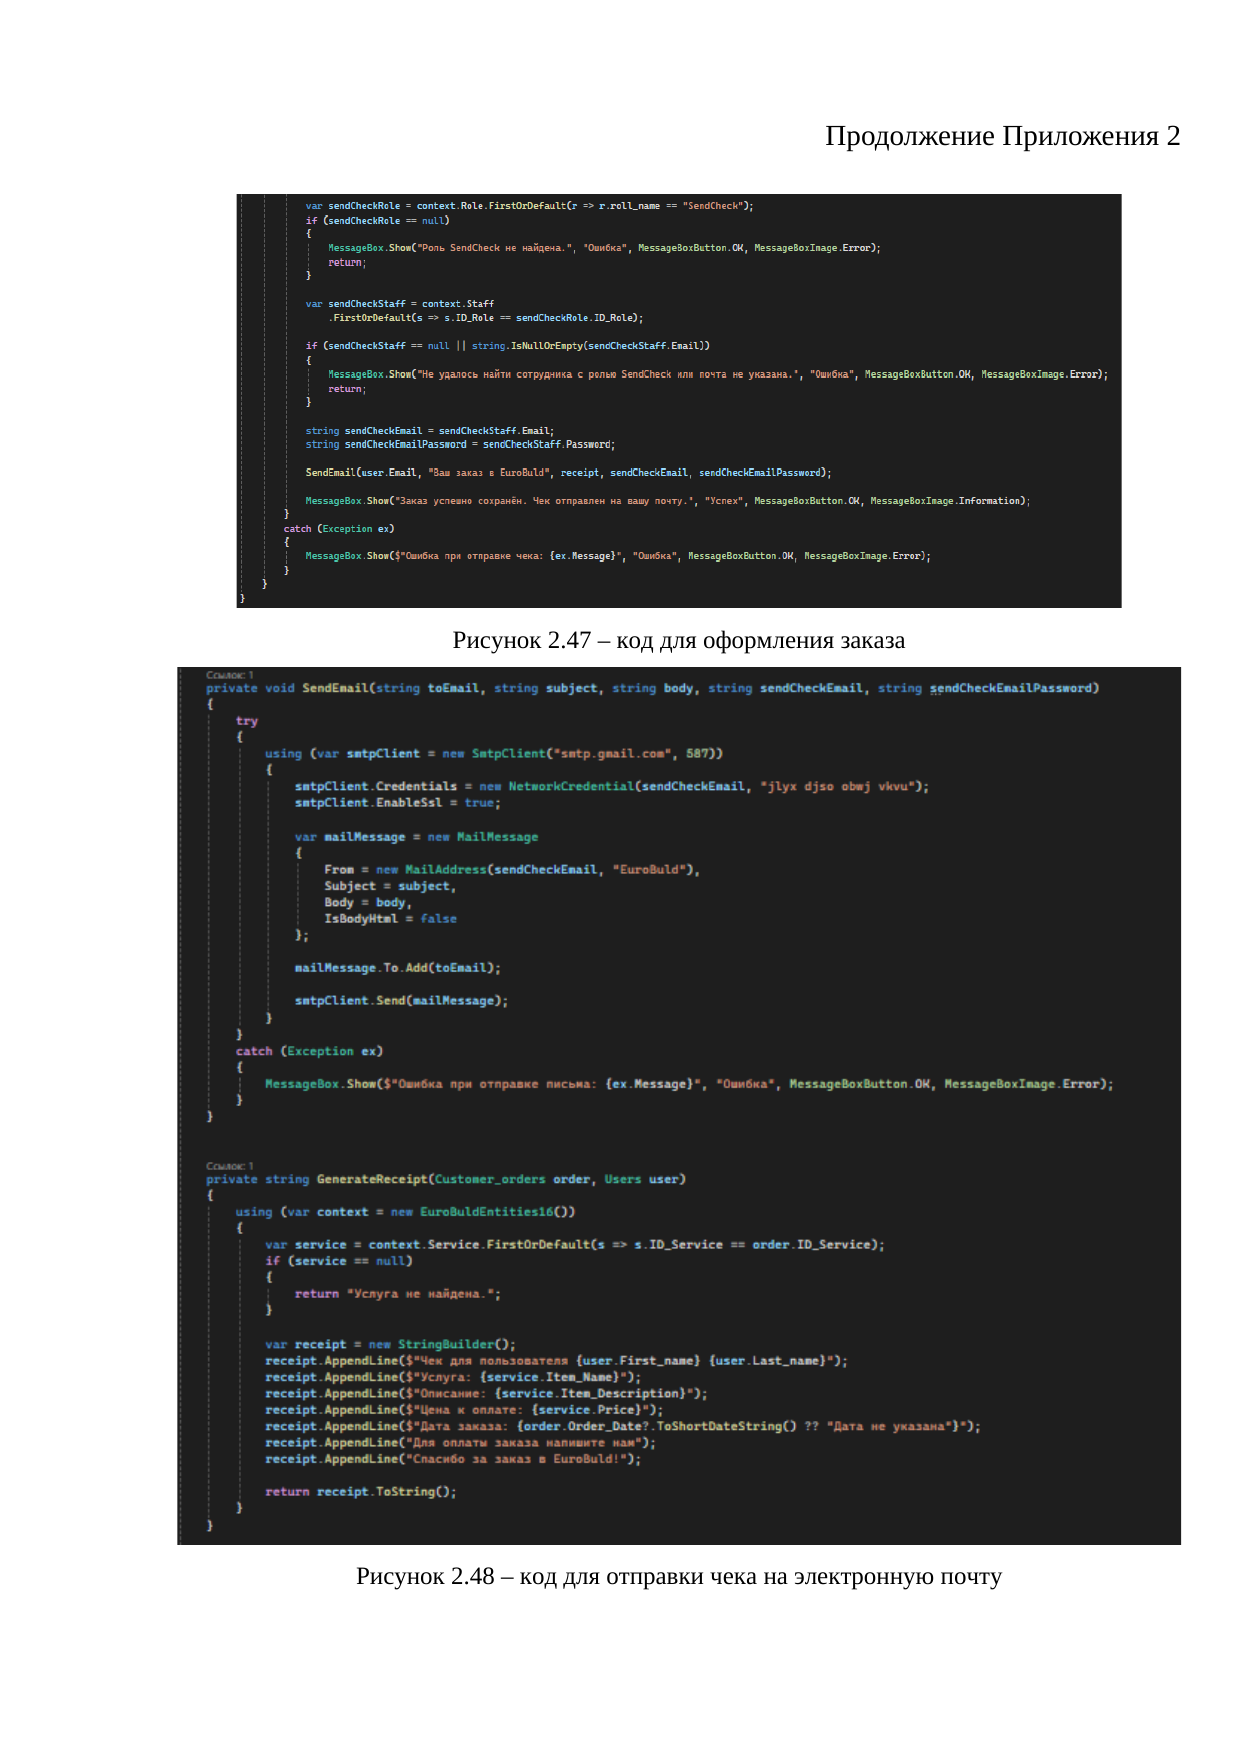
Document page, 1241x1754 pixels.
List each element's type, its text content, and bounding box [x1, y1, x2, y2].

text Продолжение Приложения 2 [177, 118, 1181, 152]
picture [236, 194, 1122, 608]
text Рисунок 2.47 – код для оформления заказа [177, 625, 1181, 653]
text Рисунок 2.48 – код для отправки чека на электронную почту [177, 1561, 1181, 1590]
picture [177, 667, 1182, 1545]
